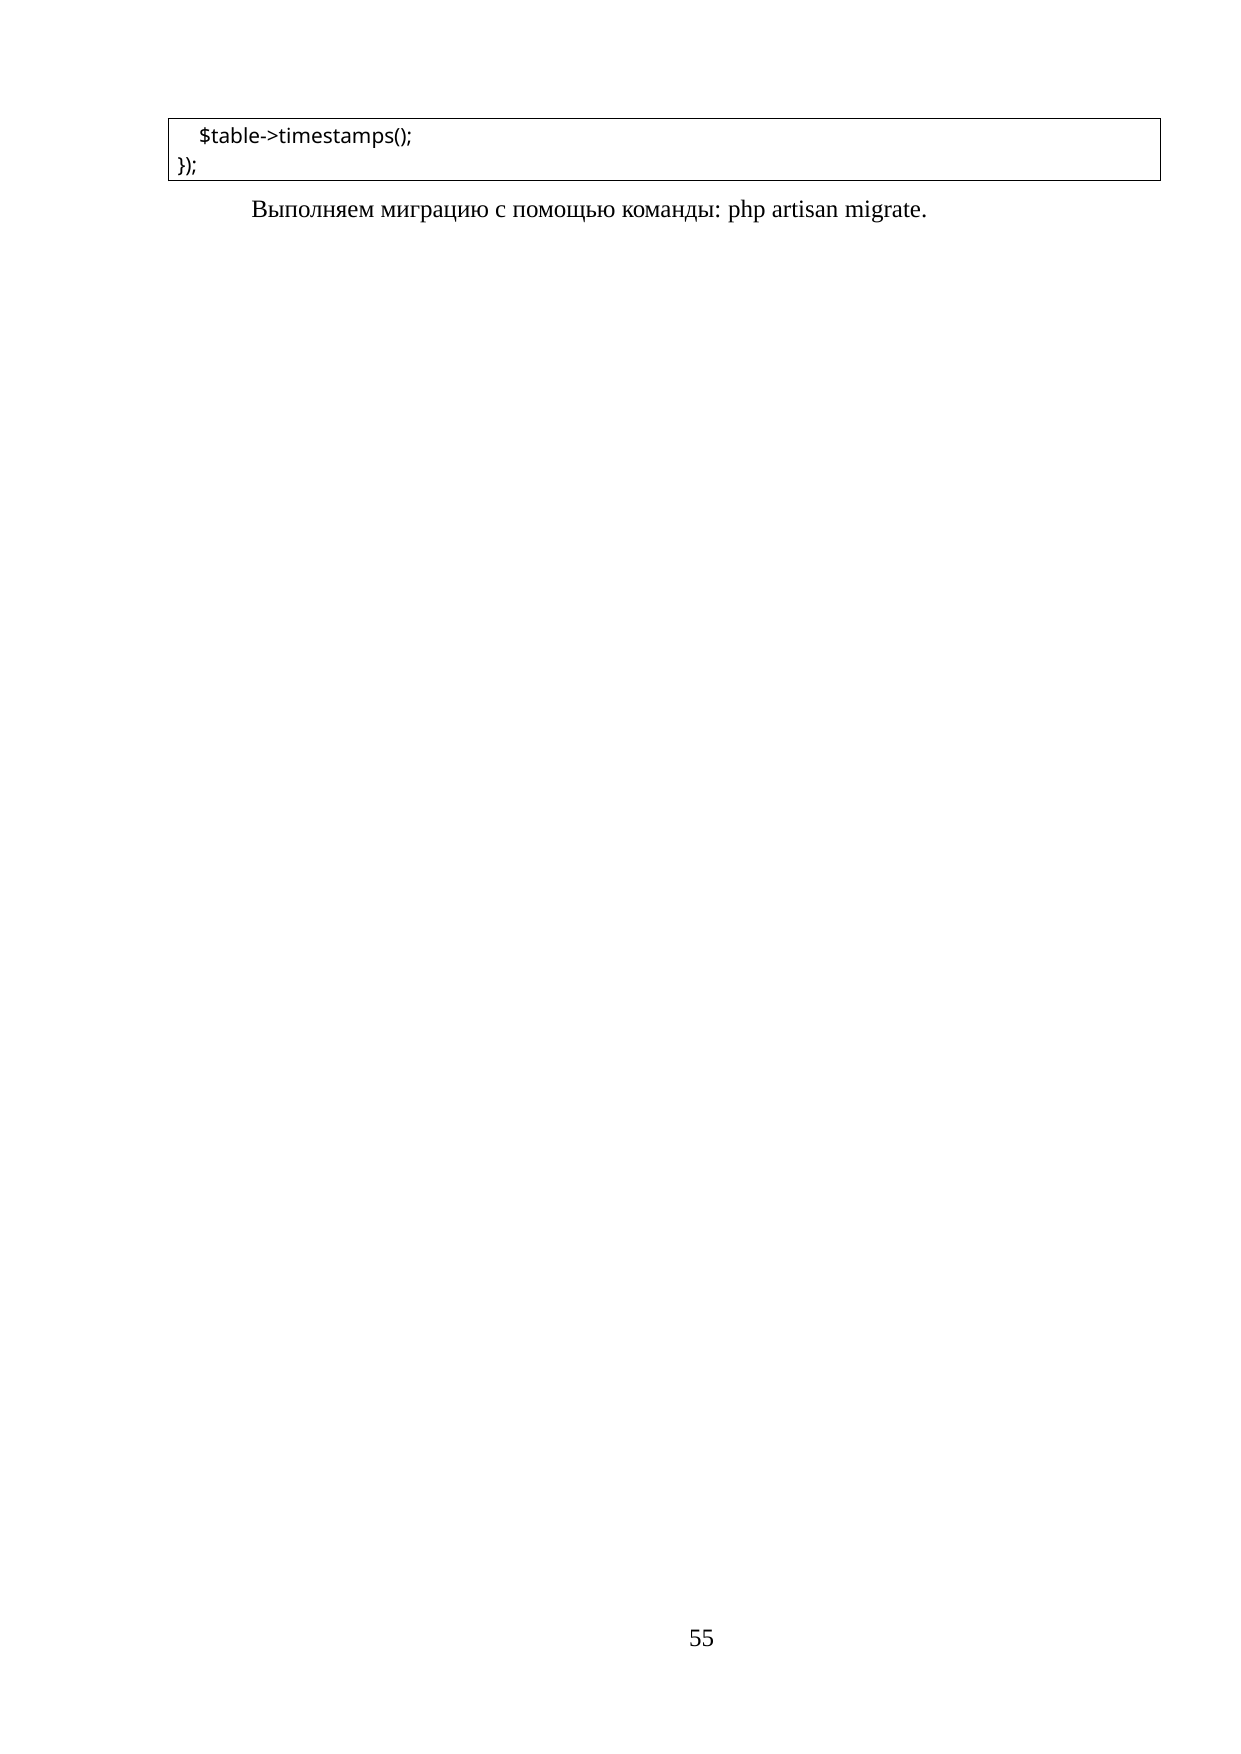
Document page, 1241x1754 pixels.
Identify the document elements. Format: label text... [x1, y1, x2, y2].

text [169, 119, 1160, 180]
text Выполняем миграцию с помощью команды: php artisan migrate. [177, 194, 1152, 222]
